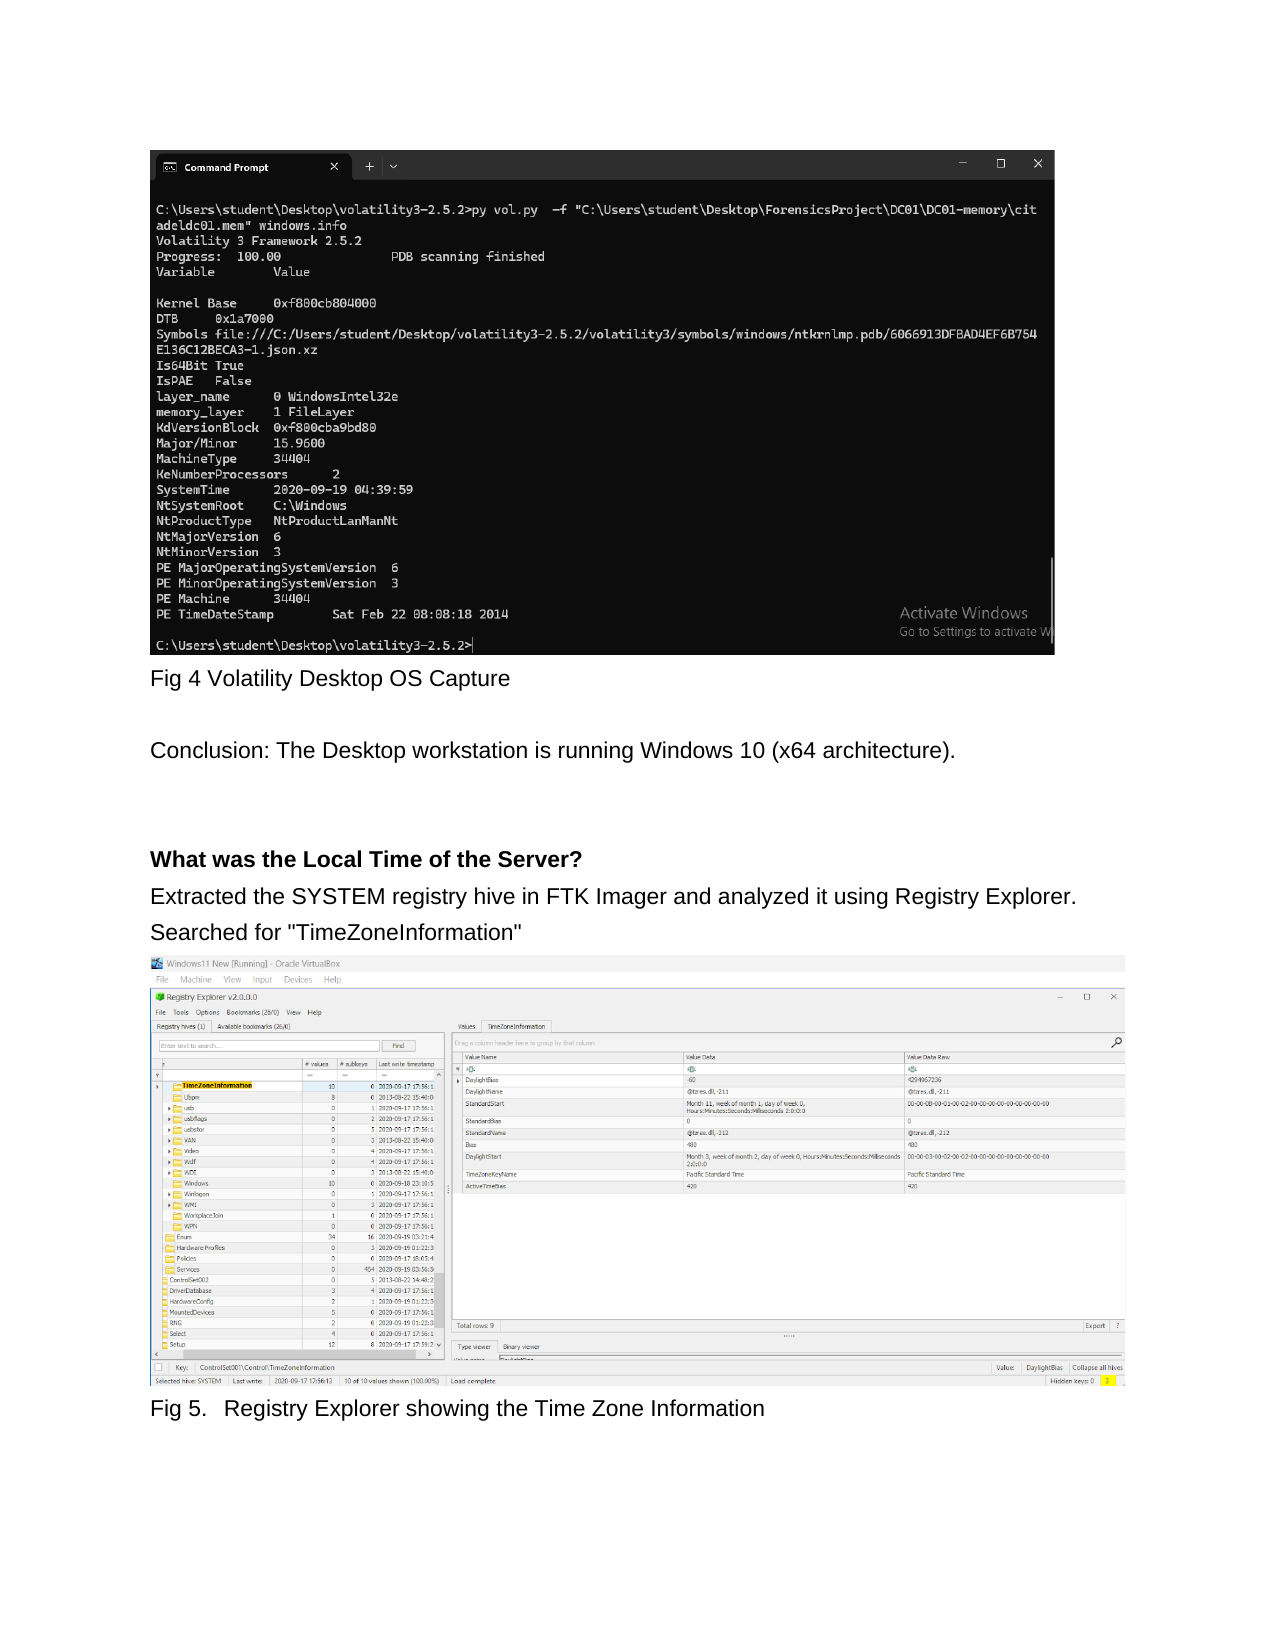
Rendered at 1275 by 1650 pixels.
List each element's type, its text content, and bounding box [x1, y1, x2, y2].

text Fig 5. Registry Explorer showing the Time Zone Information [150, 1395, 1125, 1422]
text Fig 4 Volatility Desktop OS Capture [150, 665, 1125, 691]
text Conclusion: The Desktop workstation is running Windows 10 (x64 architecture). [150, 737, 1125, 764]
picture [150, 955, 1125, 1386]
text Extracted the SYSTEM registry hive in FTK Imager and analyzed it using Registry Explorer. Searched for "TimeZoneInformation" [150, 883, 1125, 946]
text What was the Local Time of the Server? [150, 846, 1125, 873]
picture [150, 150, 1055, 655]
